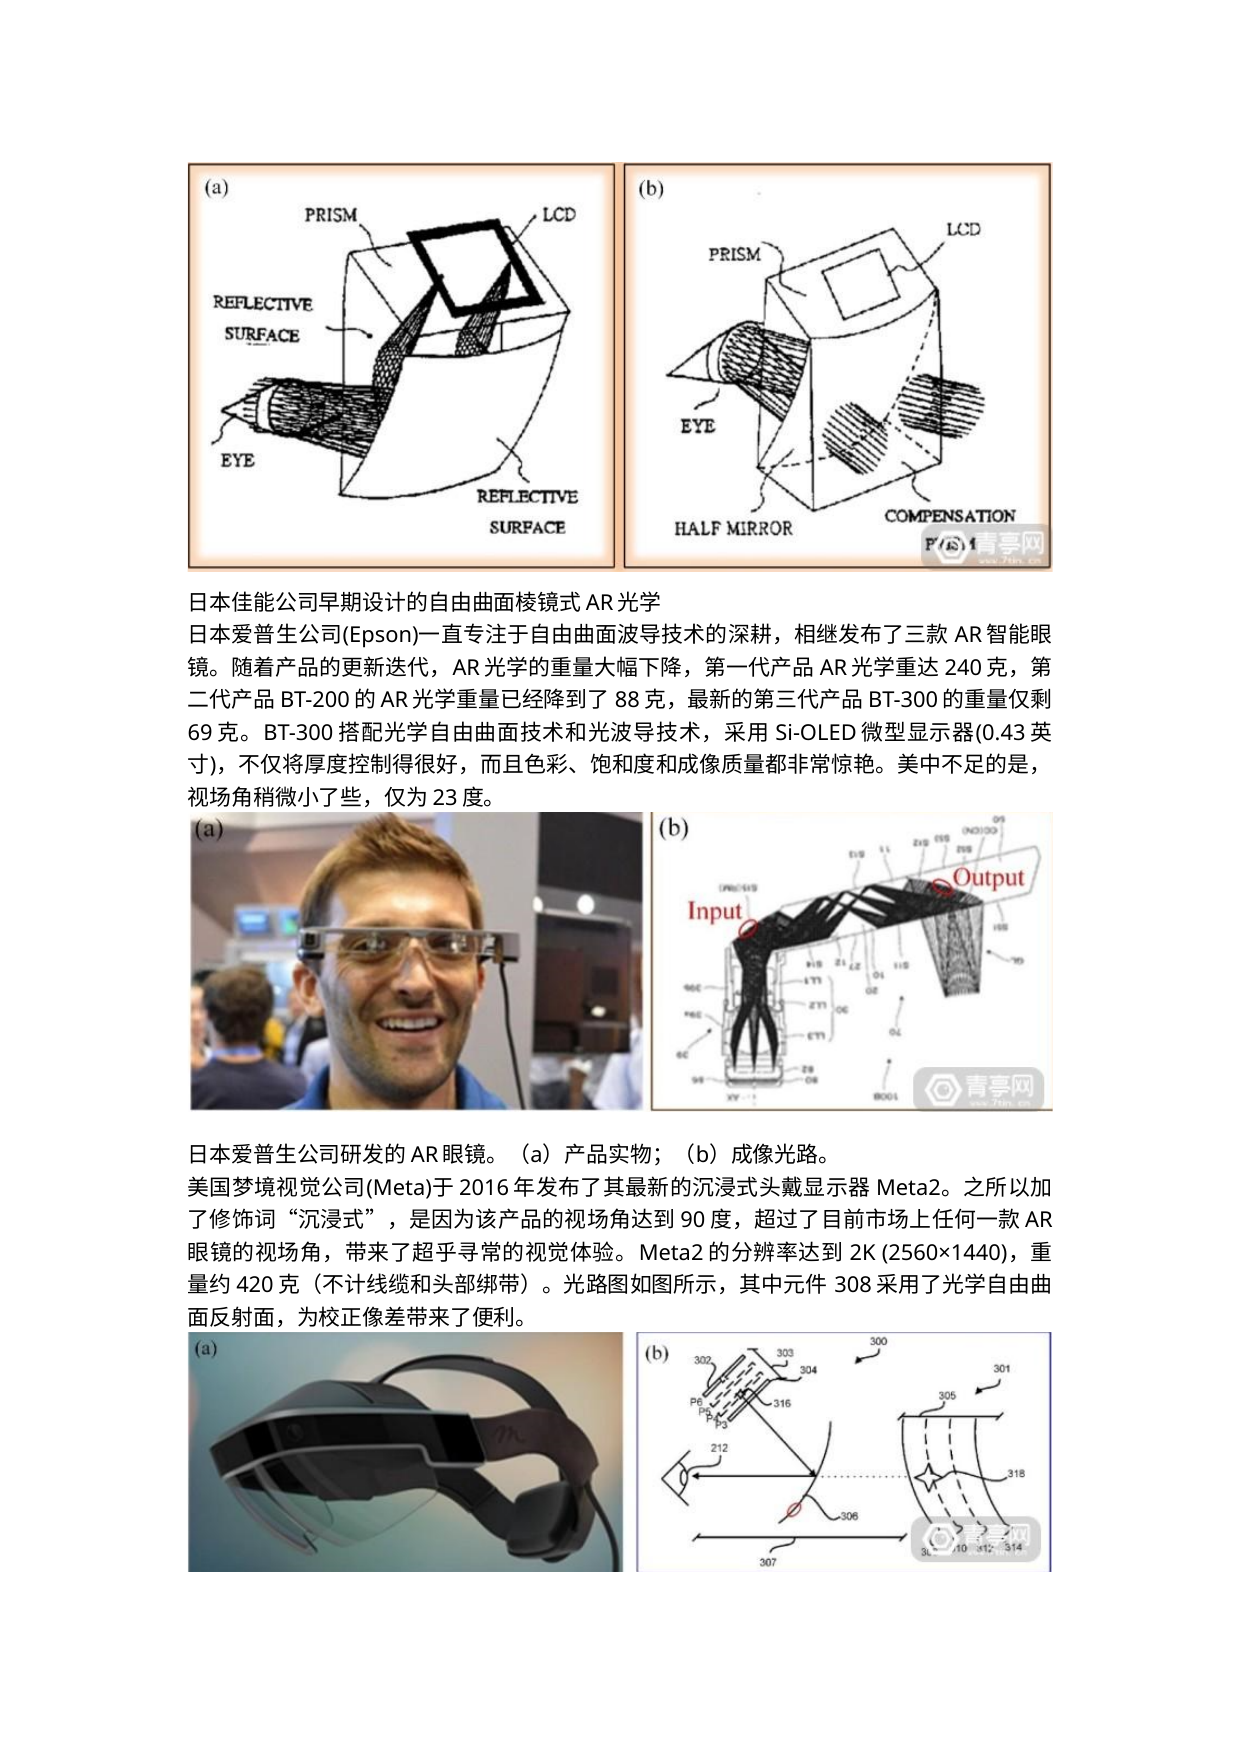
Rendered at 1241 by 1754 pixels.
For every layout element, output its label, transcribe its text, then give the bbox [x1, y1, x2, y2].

picture [187, 162, 1053, 572]
text 日本爱普生公司研发的AR眼镜。（a）产品实物；（b）成像光路。 [187, 1137, 1053, 1169]
picture [187, 812, 1053, 1112]
text 美国梦境视觉公司(Meta)于2016年发布了其最新的沉浸式头戴显示器Meta2。之所以加了修饰词“沉浸式”，是因为该产品的视场角达到90度，超过了目前市场上任何一款AR眼镜的视场角，带来了超乎寻常的视觉体验。Meta2的分辨率达到 2K (2560×1440)，重量约420克（不计线缆和头部绑带）。光路图如图所示，其中元件308采用了光学自由曲面反射面，为校正像差带来了便利。 [187, 1169, 1053, 1332]
text 日本佳能公司早期设计的自由曲面棱镜式AR光学 [187, 584, 1053, 617]
picture [187, 1332, 1053, 1572]
text 日本爱普生公司(Epson)一直专注于自由曲面波导技术的深耕，相继发布了三款AR智能眼镜。随着产品的更新迭代，AR光学的重量大幅下降，第一代产品AR光学重达240克，第二代产品BT-200的AR光学重量已经降到了88克，最新的第三代产品BT-300的重量仅剩69克。BT-300搭配光学自由曲面技术和光波导技术，采用Si-OLED微型显示器(0.43英寸)，不仅将厚度控制得很好，而且色彩、饱和度和成像质量都非常惊艳。美中不足的是，视场角稍微小了些，仅为23度。 [187, 617, 1053, 812]
